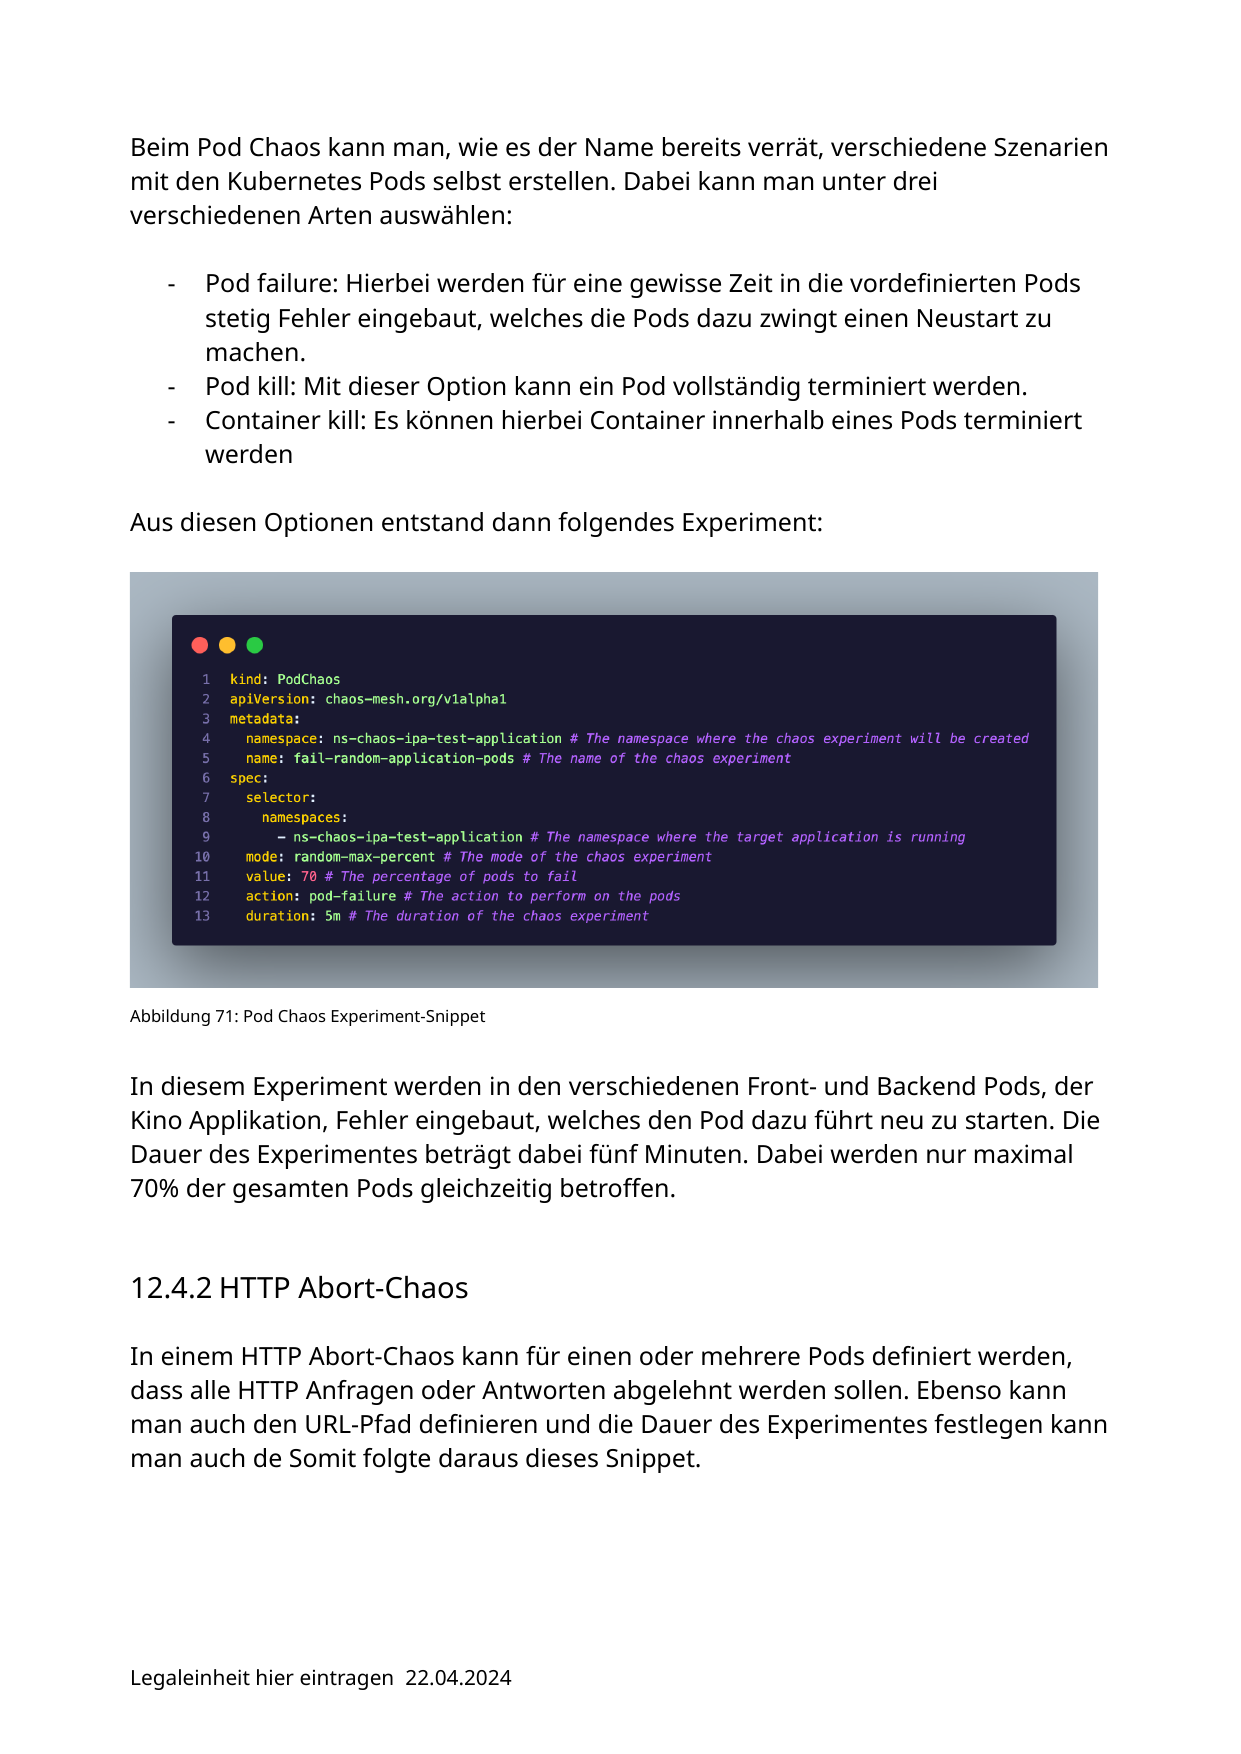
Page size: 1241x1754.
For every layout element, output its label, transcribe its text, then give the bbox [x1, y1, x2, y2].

list Pod kill: Mit dieser Option kann ein Pod vollständig terminiert werden. [167, 368, 1110, 402]
subtitle HTTP Abort-Chaos [130, 1268, 1110, 1307]
list Pod failure: Hierbei werden für eine gewisse Zeit in die vordefinierten Pods stetig Fehler eingebaut, welches die Pods dazu zwingt einen Neustart zu machen. [167, 266, 1110, 368]
text Beim Pod Chaos kann man, wie es der Name bereits verrät, verschiedene Szenarien mit den Kubernetes Pods selbst erstellen. Dabei kann man unter drei verschiedenen Arten auswählen: [130, 130, 1110, 232]
text In einem HTTP Abort-Chaos kann für einen oder mehrere Pods definiert werden, dass alle HTTP Anfragen oder Antworten abgelehnt werden sollen. Ebenso kann man auch den URL-Pfad definieren und die Dauer des Experimentes festlegen kann man auch de Somit folgte daraus dieses Snippet. [130, 1339, 1110, 1475]
picture [129, 572, 1099, 988]
text Aus diesen Optionen entstand dann folgendes Experiment: [130, 504, 1110, 539]
text In diesem Experiment werden in den verschiedenen Front- und Backend Pods, der Kino Applikation, Fehler eingebaut, welches den Pod dazu führt neu zu starten. Die Dauer des Experimentes beträgt dabei fünf Minuten. Dabei werden nur maximal 70% der gesamten Pods gleichzeitig betroffen. [130, 1069, 1110, 1205]
text Abbildung 71: Pod Chaos Experiment-Snippet [130, 1004, 1110, 1027]
list Container kill: Es können hierbei Container innerhalb eines Pods terminiert werden [167, 402, 1110, 471]
